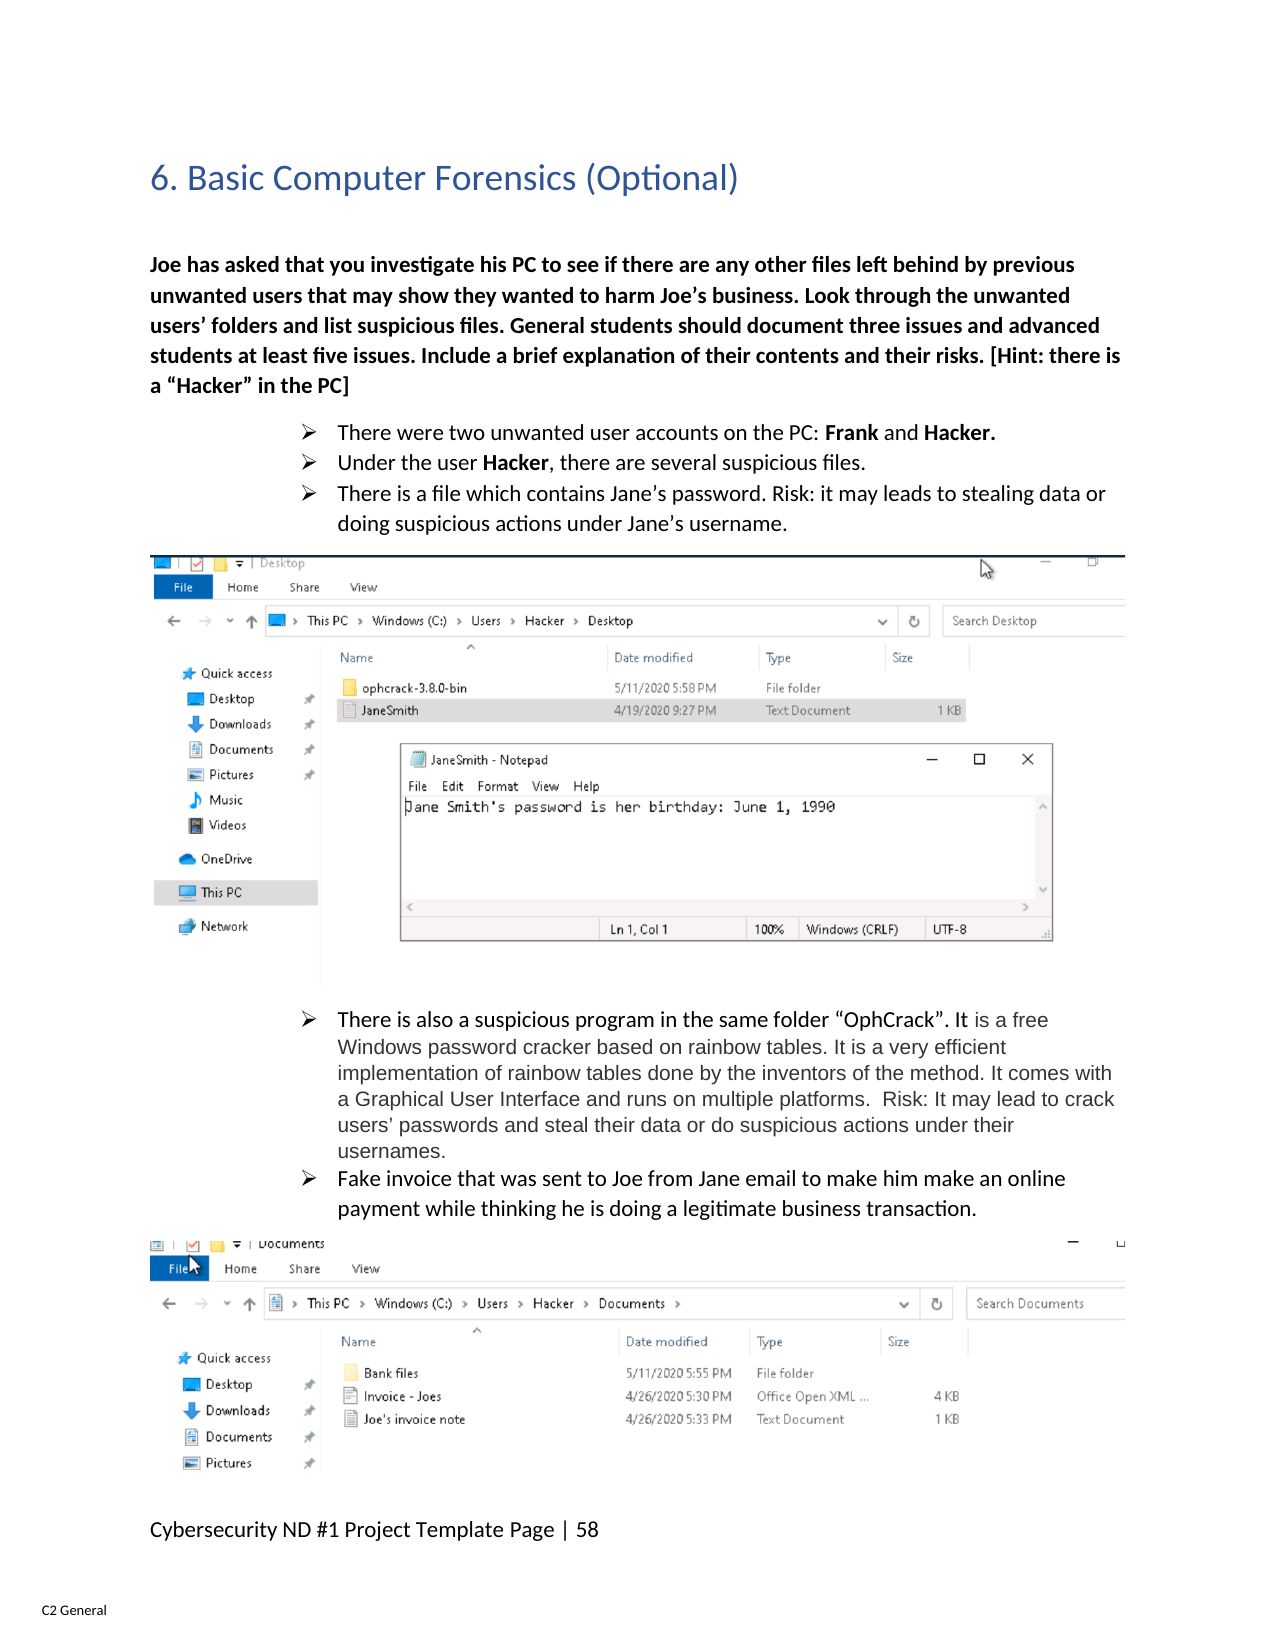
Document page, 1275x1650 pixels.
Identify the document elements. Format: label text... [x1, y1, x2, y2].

picture [150, 555, 1125, 987]
list There were two unwanted user accounts on the PC: Frank and Hacker. [300, 418, 1125, 446]
list There is also a suspicious program in the same folder “OphCrack”. It is a free Windows password cracker based on rainbow tables. It is a very efficient implementation of rainbow tables done by the inventors of the method. It comes with a Graphical User Interface and runs on multiple platforms. Risk: It may lead to crack users’ passwords and steal their data or do suspicious actions under their usernames. [300, 1005, 1125, 1162]
list Fake invoice that was sent to Joe from Jane email to make him make an online payment while thinking he is doing a legitimate business transaction. [300, 1164, 1125, 1223]
list Under the user Hacker, there are several suspicious files. [300, 448, 1125, 476]
list There is a file which contains Jane’s password. Risk: it may leads to stealing data or doing suspicious actions under Jane’s username. [300, 479, 1125, 537]
subtitle 6. Basic Computer Forensics (Optional) [150, 154, 1125, 200]
text Joe has asked that you investigate his PC to see if there are any other files left behind by previous unwanted users that may show they wanted to harm Joe’s business. Look through the unwanted users’ folders and list suspicious files. General students should document three issues and advanced students at least five issues. Include a brief explanation of their contents and their risks. [Hint: there is a “Hacker” in the PC] [150, 251, 1125, 399]
picture [150, 1241, 1125, 1472]
